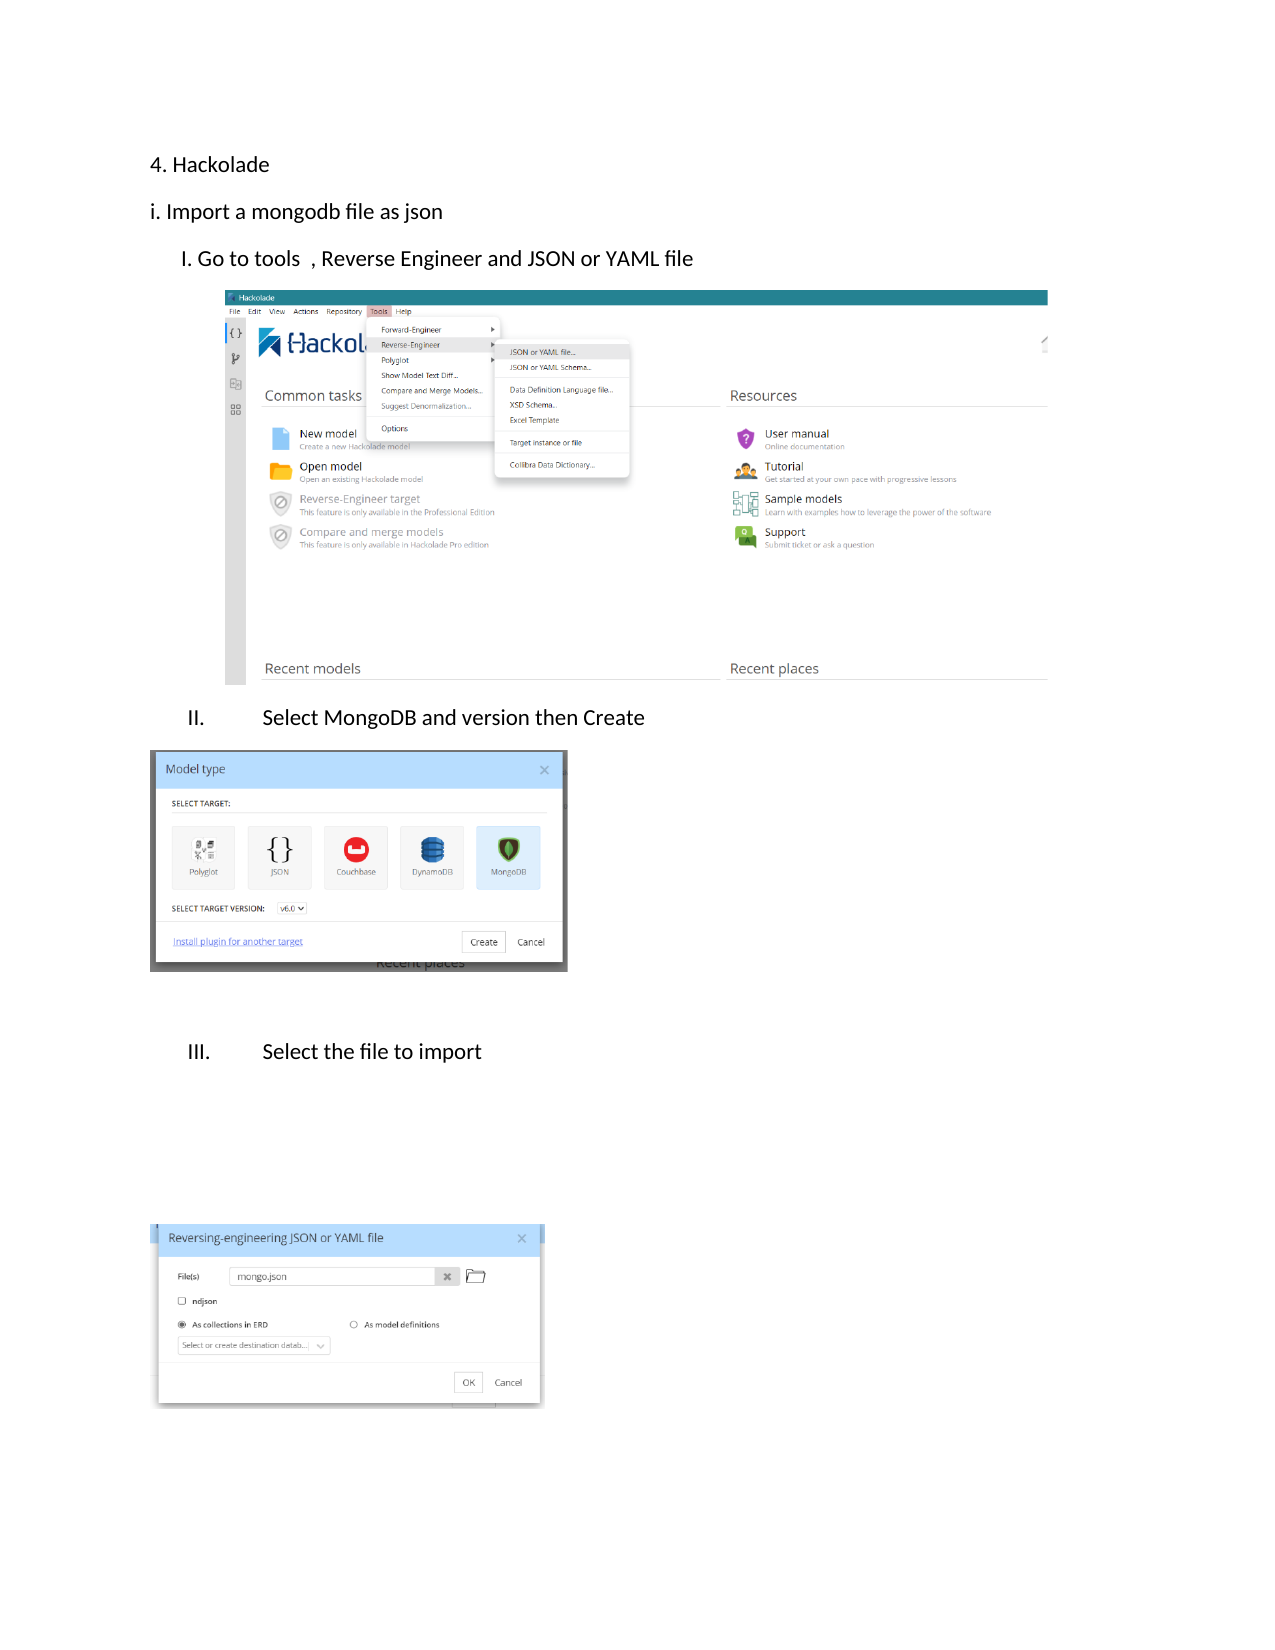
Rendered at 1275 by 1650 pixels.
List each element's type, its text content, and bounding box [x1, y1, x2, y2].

picture [150, 750, 568, 972]
text 4. Hackolade [150, 150, 1125, 178]
text I. Go to tools , Reverse Engineer and JSON or YAML file [150, 244, 1125, 272]
picture [150, 1224, 545, 1409]
picture [225, 290, 1048, 685]
text i. Import a mongodb file as json [150, 197, 1125, 225]
list Select MongoDB and version then Create [187, 703, 1125, 731]
list Select the file to import [187, 1037, 1125, 1065]
